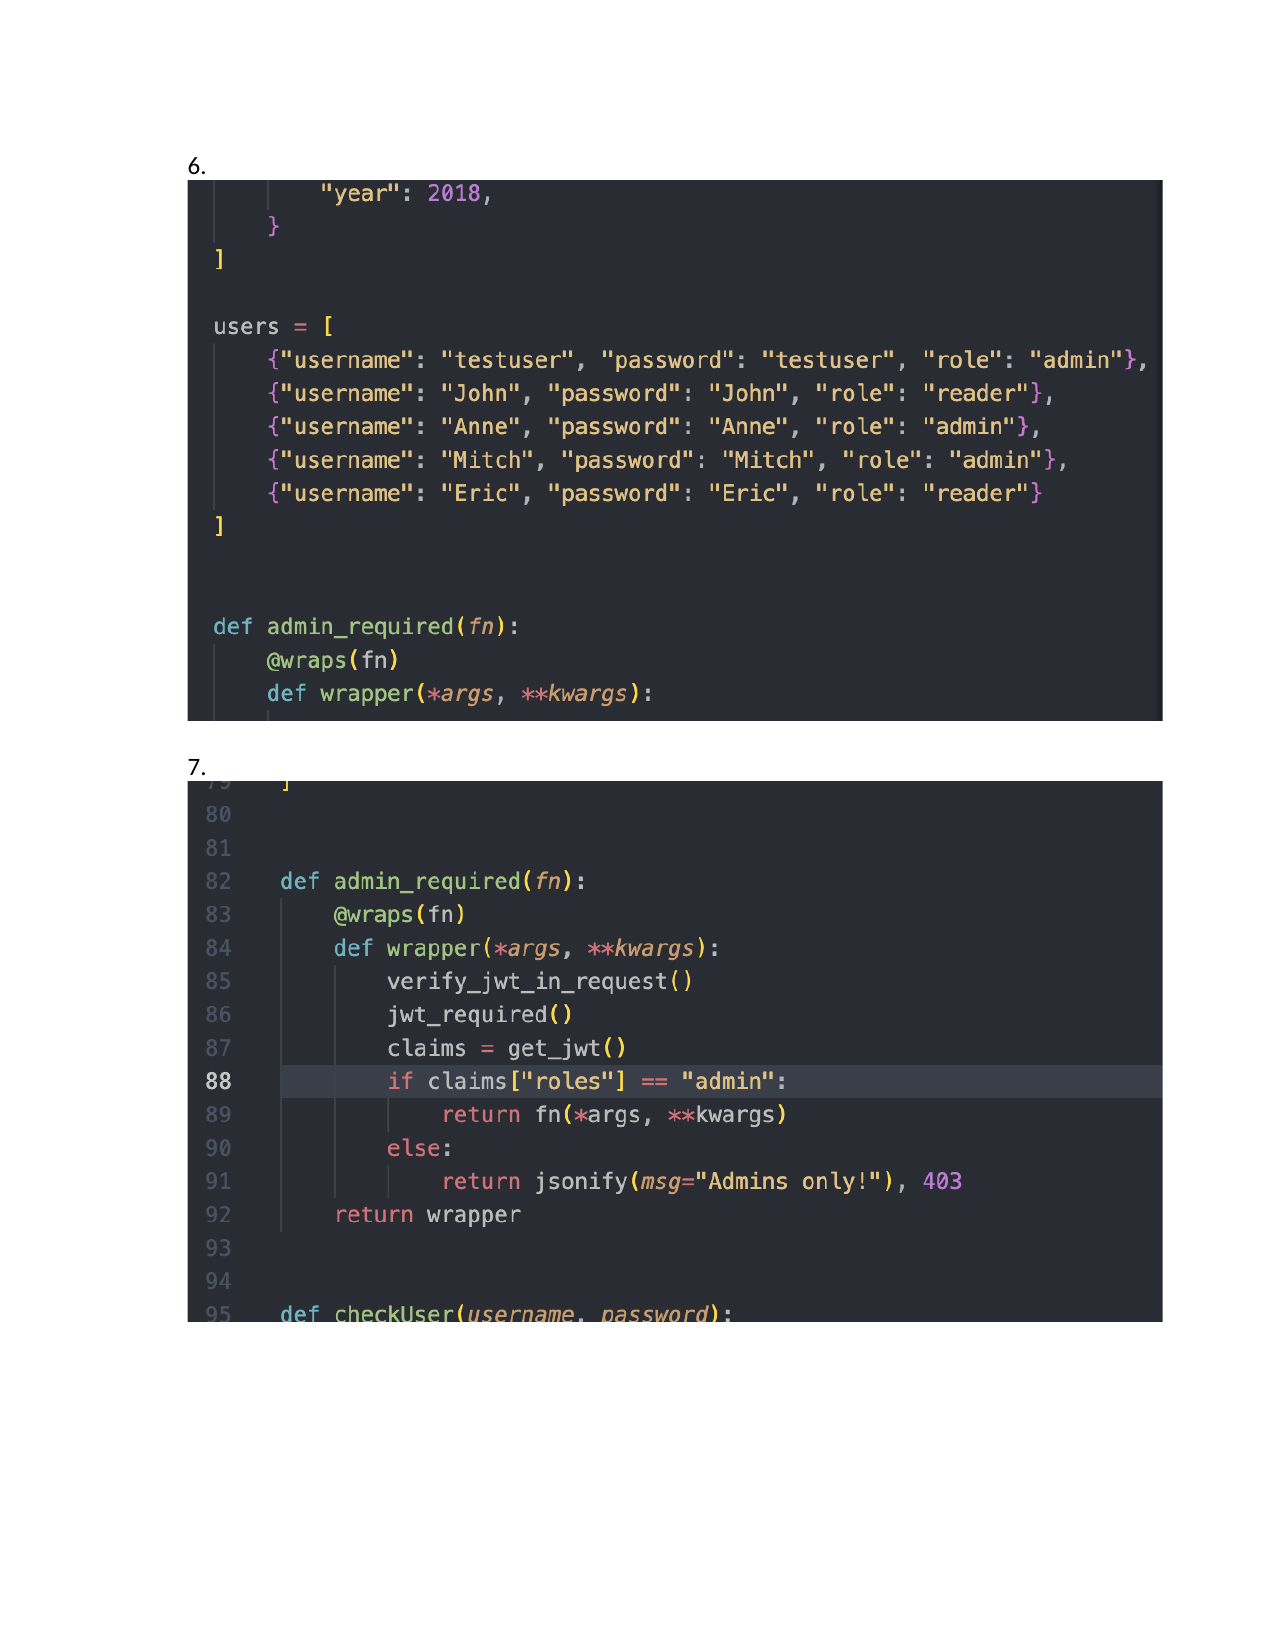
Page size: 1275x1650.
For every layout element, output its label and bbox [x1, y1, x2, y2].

picture [187, 180, 1163, 721]
picture [187, 781, 1163, 1322]
